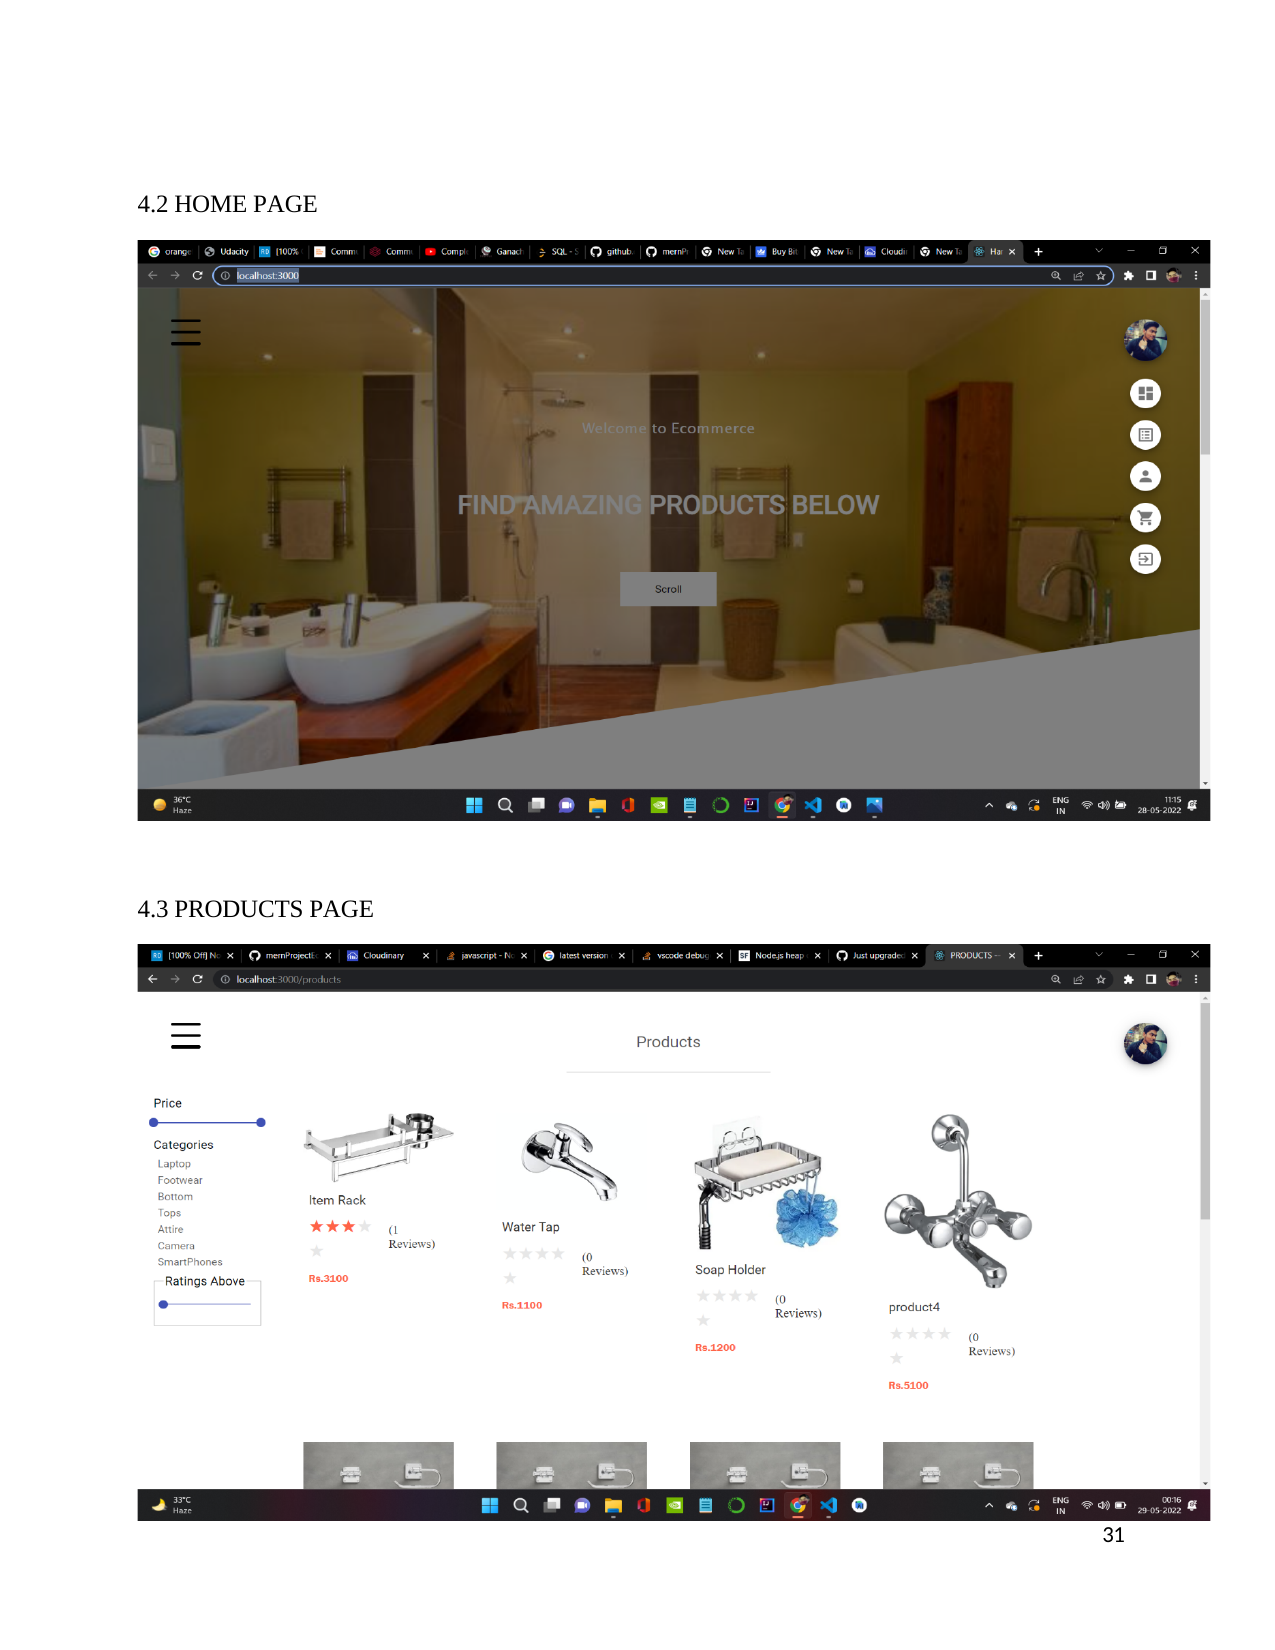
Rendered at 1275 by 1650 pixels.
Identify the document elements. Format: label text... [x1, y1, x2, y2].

picture [137, 944, 1211, 1521]
picture [137, 240, 1211, 821]
text 4.2 HOME PAGE [137, 189, 922, 218]
text 4.3 PRODUCTS PAGE [137, 894, 922, 922]
